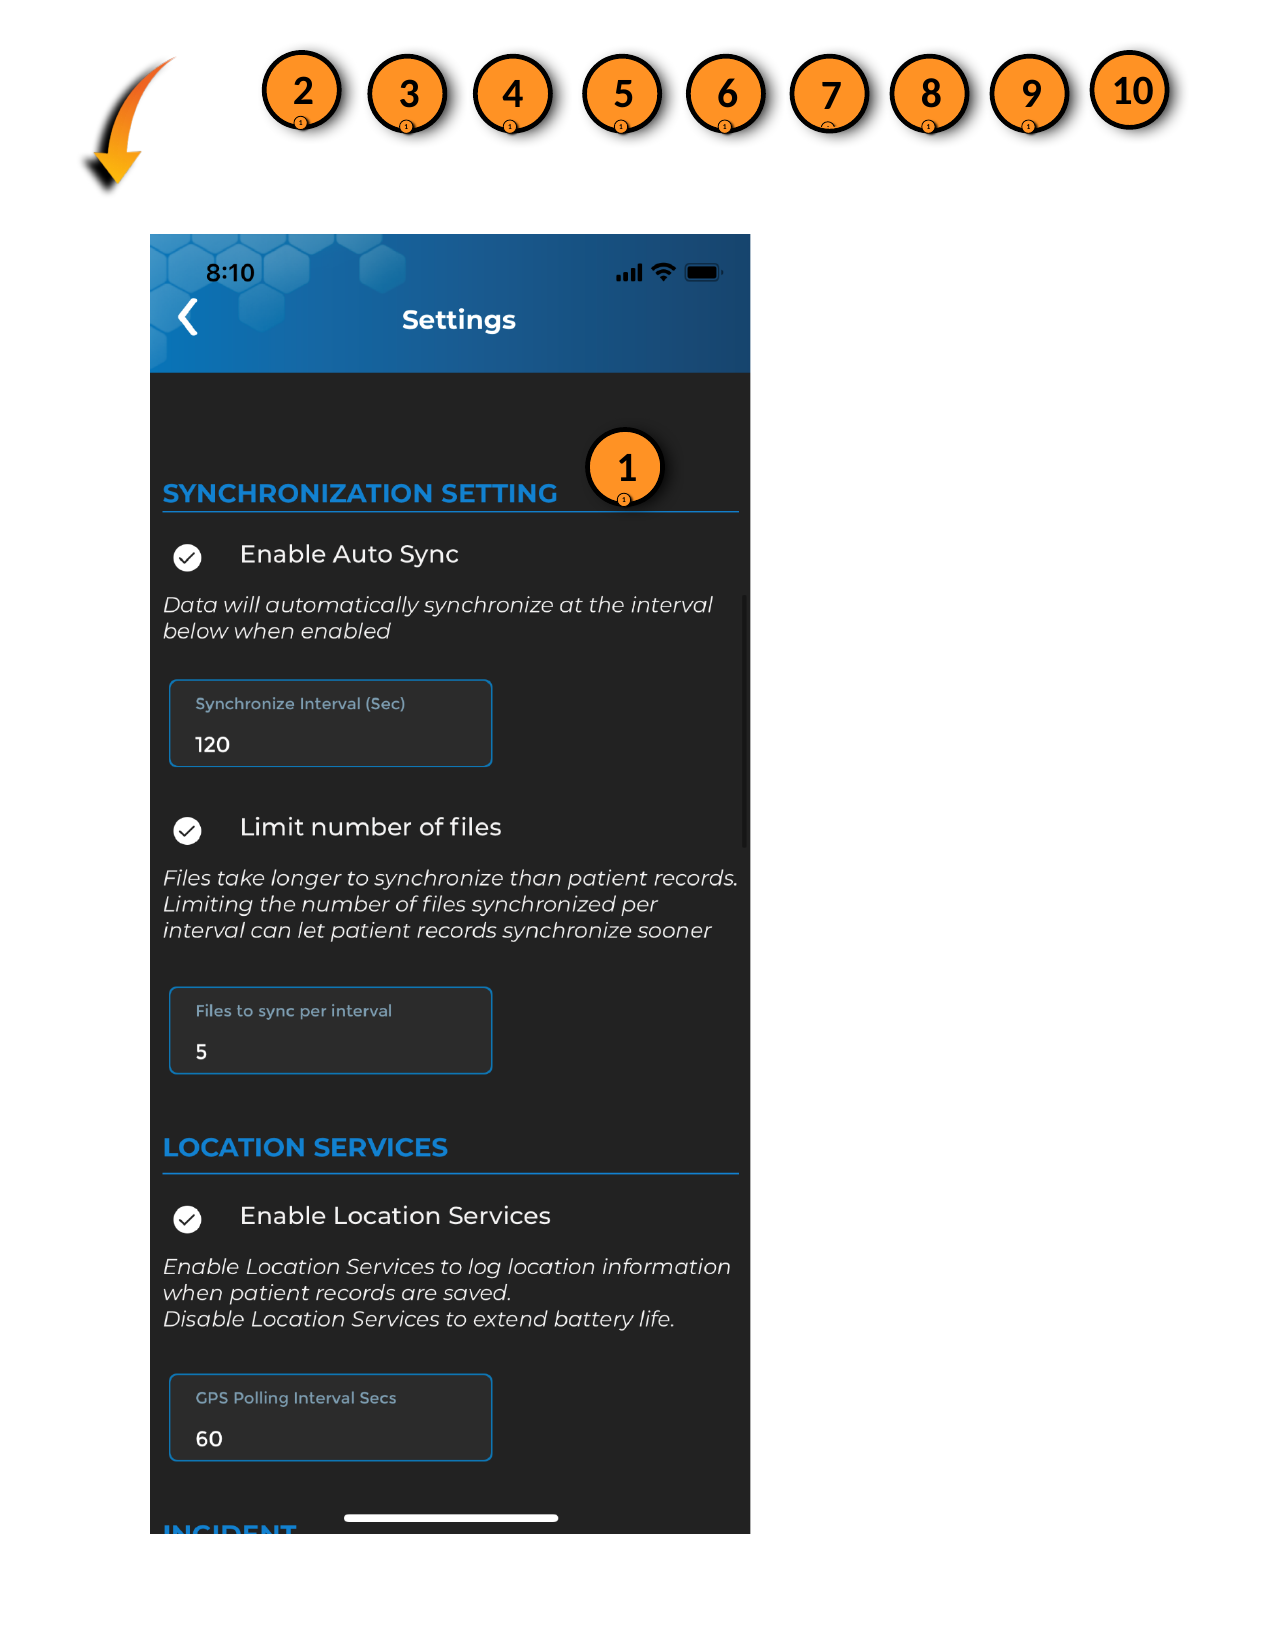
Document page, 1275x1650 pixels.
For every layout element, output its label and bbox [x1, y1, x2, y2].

picture [94, 57, 176, 184]
picture [150, 234, 751, 1534]
